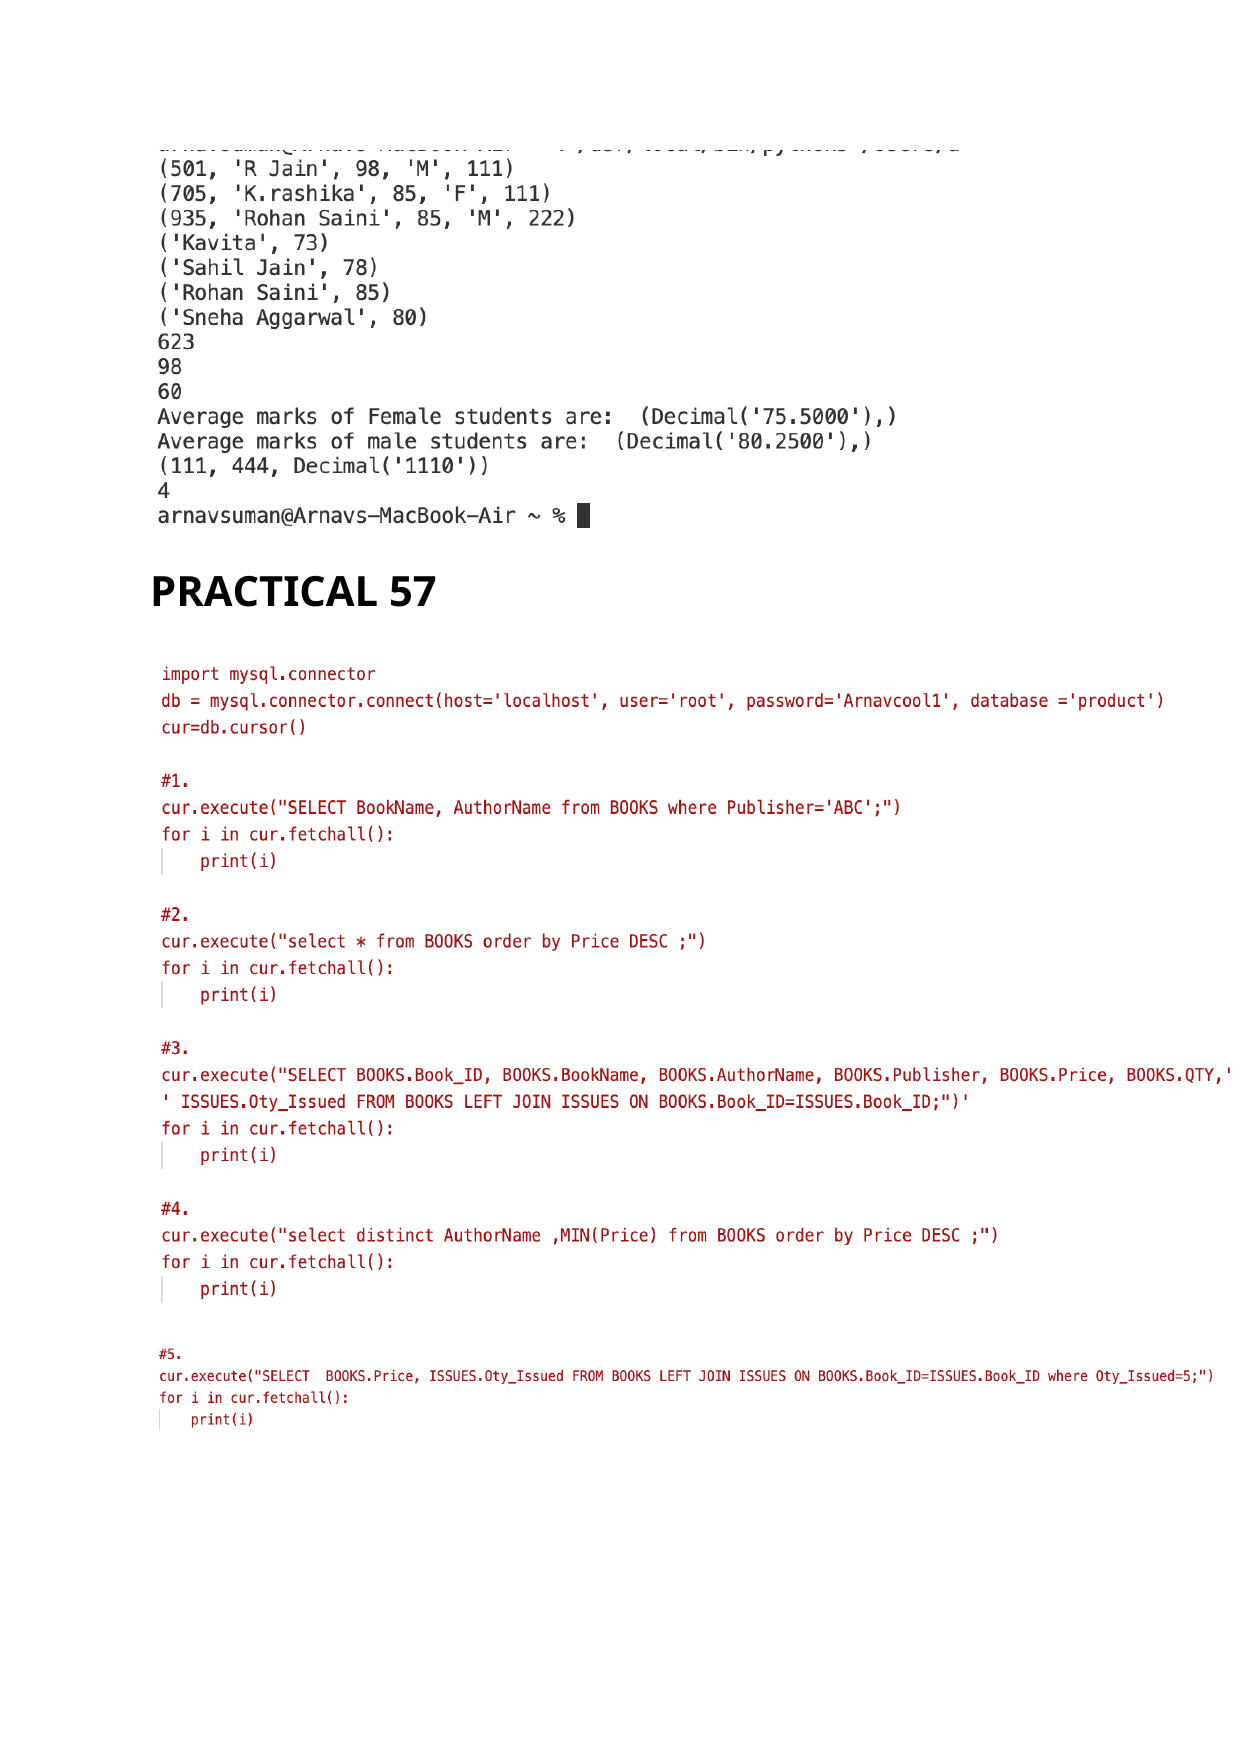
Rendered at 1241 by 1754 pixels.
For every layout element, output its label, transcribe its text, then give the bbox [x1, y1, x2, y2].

picture [150, 647, 1241, 1311]
text PRACTICAL 57 [150, 562, 1090, 618]
picture [150, 150, 963, 533]
picture [150, 1339, 1224, 1446]
